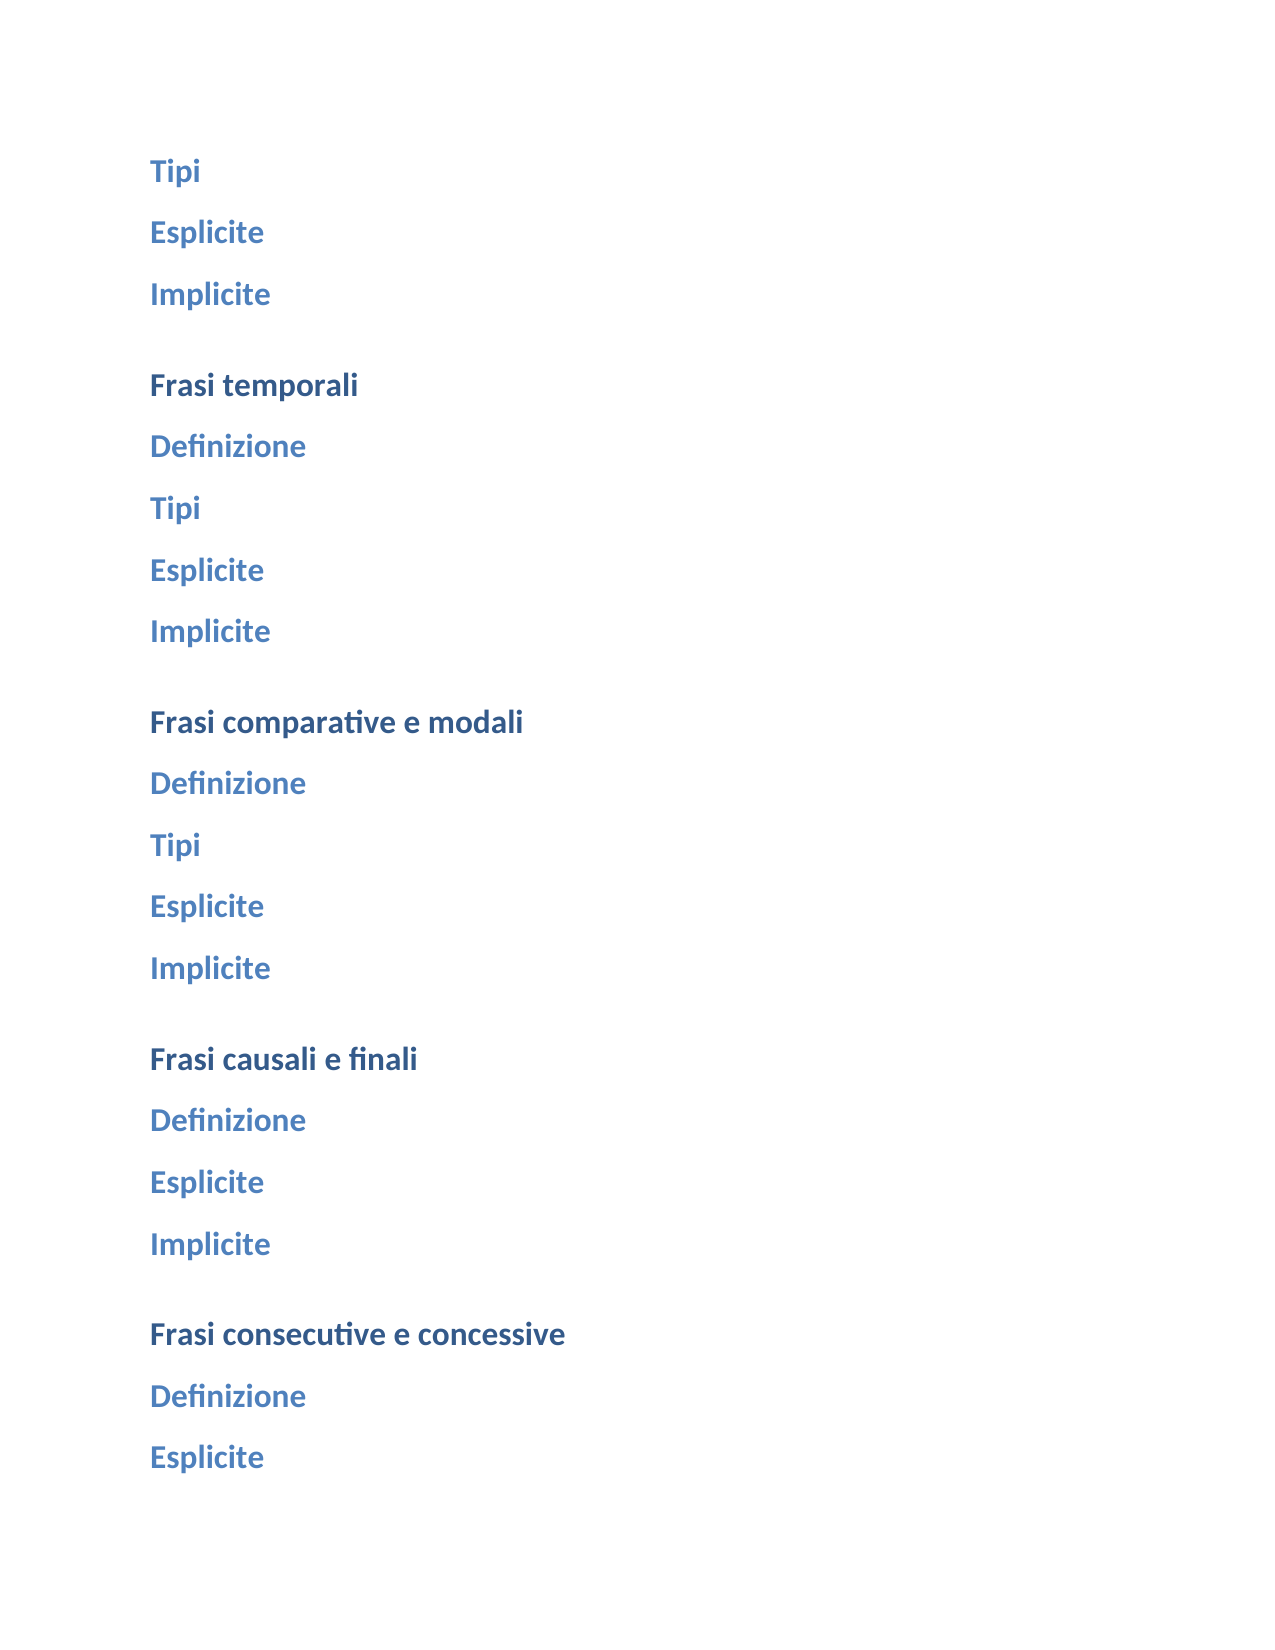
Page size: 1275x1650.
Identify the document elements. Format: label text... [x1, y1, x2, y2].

subtitle Tipi [150, 824, 1125, 865]
subtitle Frasi temporali [150, 364, 1125, 404]
subtitle Implicite [150, 273, 1125, 314]
subtitle Esplicite [150, 548, 1125, 589]
subtitle Definizione [150, 1099, 1125, 1140]
subtitle Esplicite [150, 1436, 1125, 1477]
subtitle Implicite [150, 947, 1125, 988]
subtitle Definizione [150, 762, 1125, 803]
subtitle Esplicite [150, 886, 1125, 926]
subtitle Implicite [150, 1222, 1125, 1263]
subtitle Tipi [150, 150, 1125, 191]
subtitle Definizione [150, 1375, 1125, 1416]
subtitle Esplicite [150, 212, 1125, 252]
subtitle Frasi causali e finali [150, 1038, 1125, 1078]
subtitle Definizione [150, 425, 1125, 466]
subtitle Frasi comparative e modali [150, 701, 1125, 742]
subtitle Frasi consecutive e concessive [150, 1313, 1125, 1354]
subtitle Implicite [150, 610, 1125, 651]
subtitle Esplicite [150, 1161, 1125, 1202]
subtitle Tipi [150, 487, 1125, 528]
